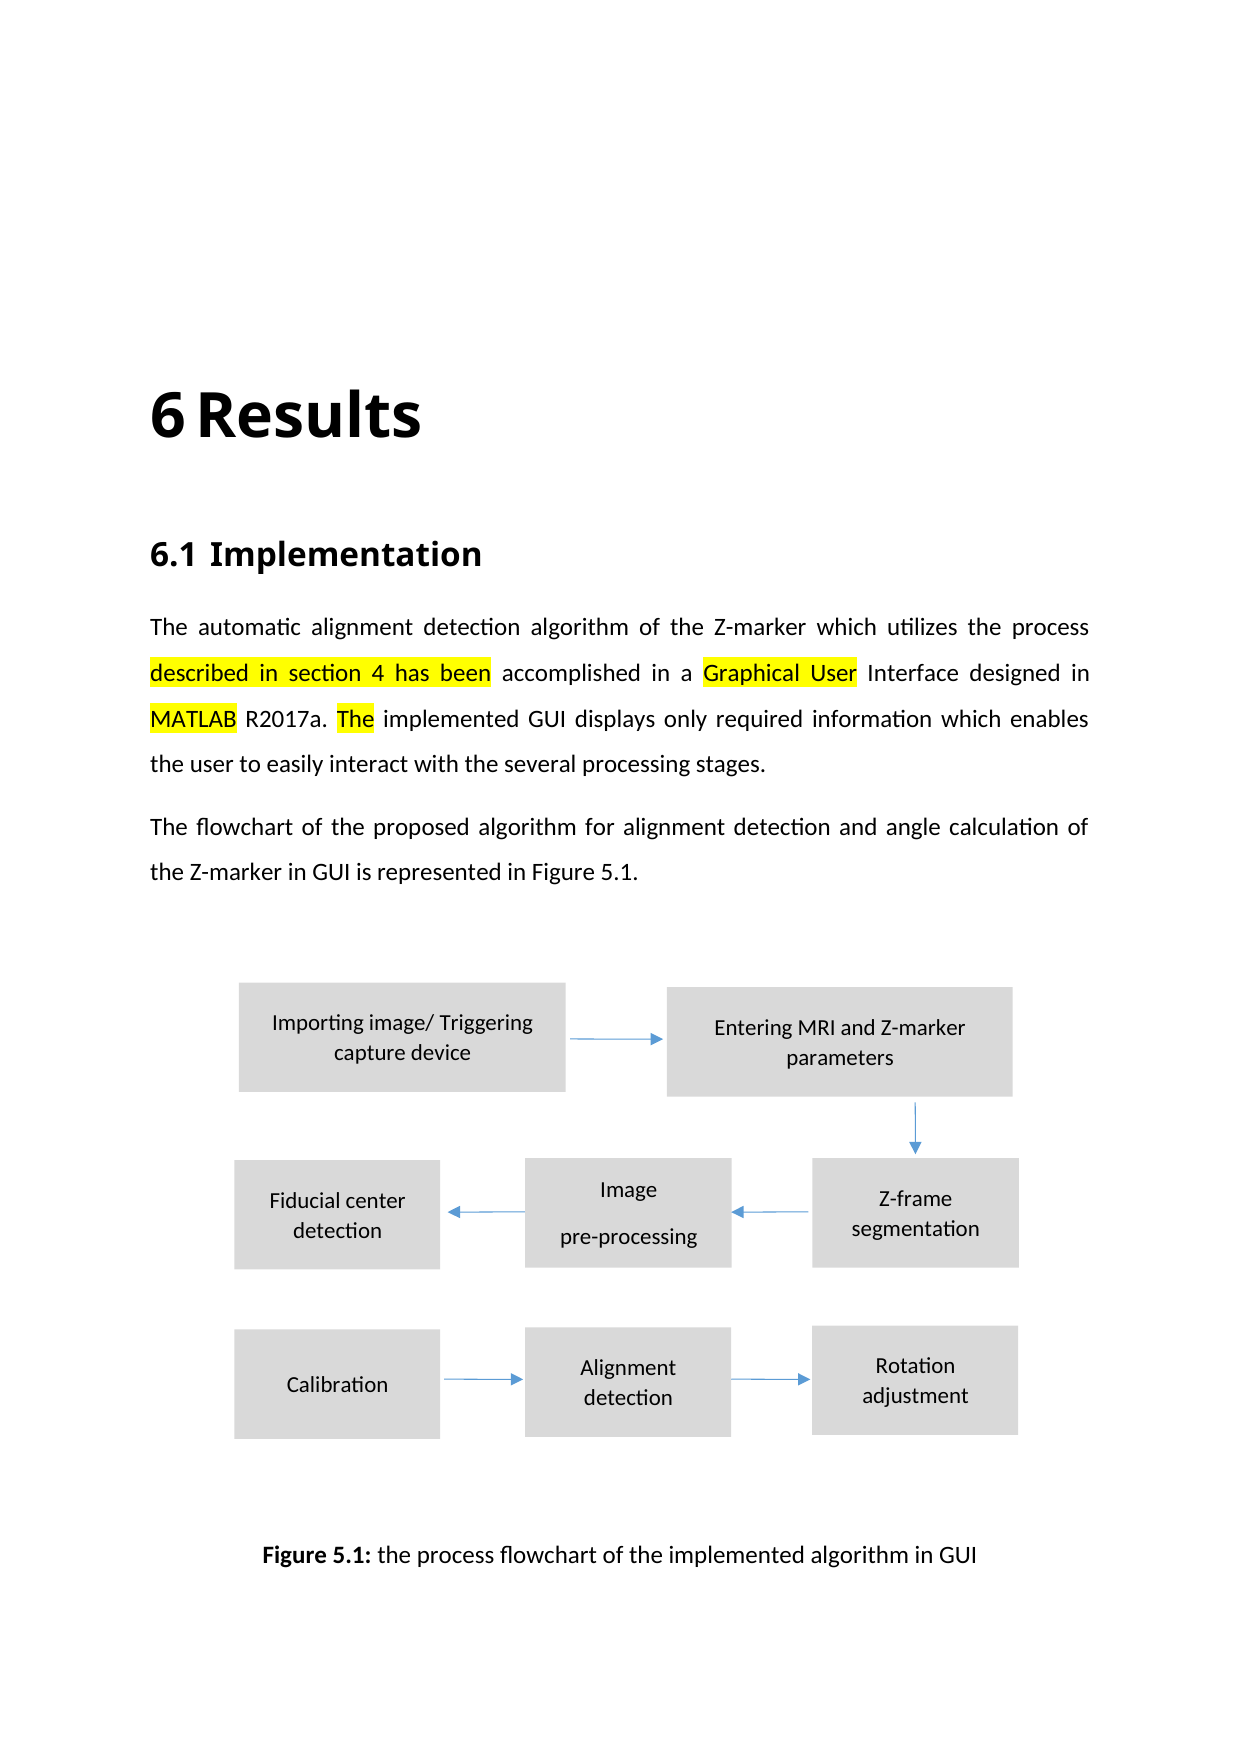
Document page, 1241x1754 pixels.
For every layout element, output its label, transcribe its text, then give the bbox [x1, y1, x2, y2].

subtitle Implementation [150, 531, 1090, 576]
text The automatic alignment detection algorithm of the Z-marker which utilizes the process described in section 4 has been accomplished in a Graphical User Interface designed in MATLAB R2017a. The implemented GUI displays only required information which enables the user to easily interact with the several processing stages. [150, 611, 1090, 779]
text Figure 5.1: the process flowchart of the implemented algorithm in GUI [150, 1539, 1090, 1570]
subtitle Results [150, 371, 1090, 456]
text The flowchart of the proposed algorithm for alignment detection and angle calculation of the Z-marker in GUI is represented in Figure 5.1. [150, 811, 1090, 887]
